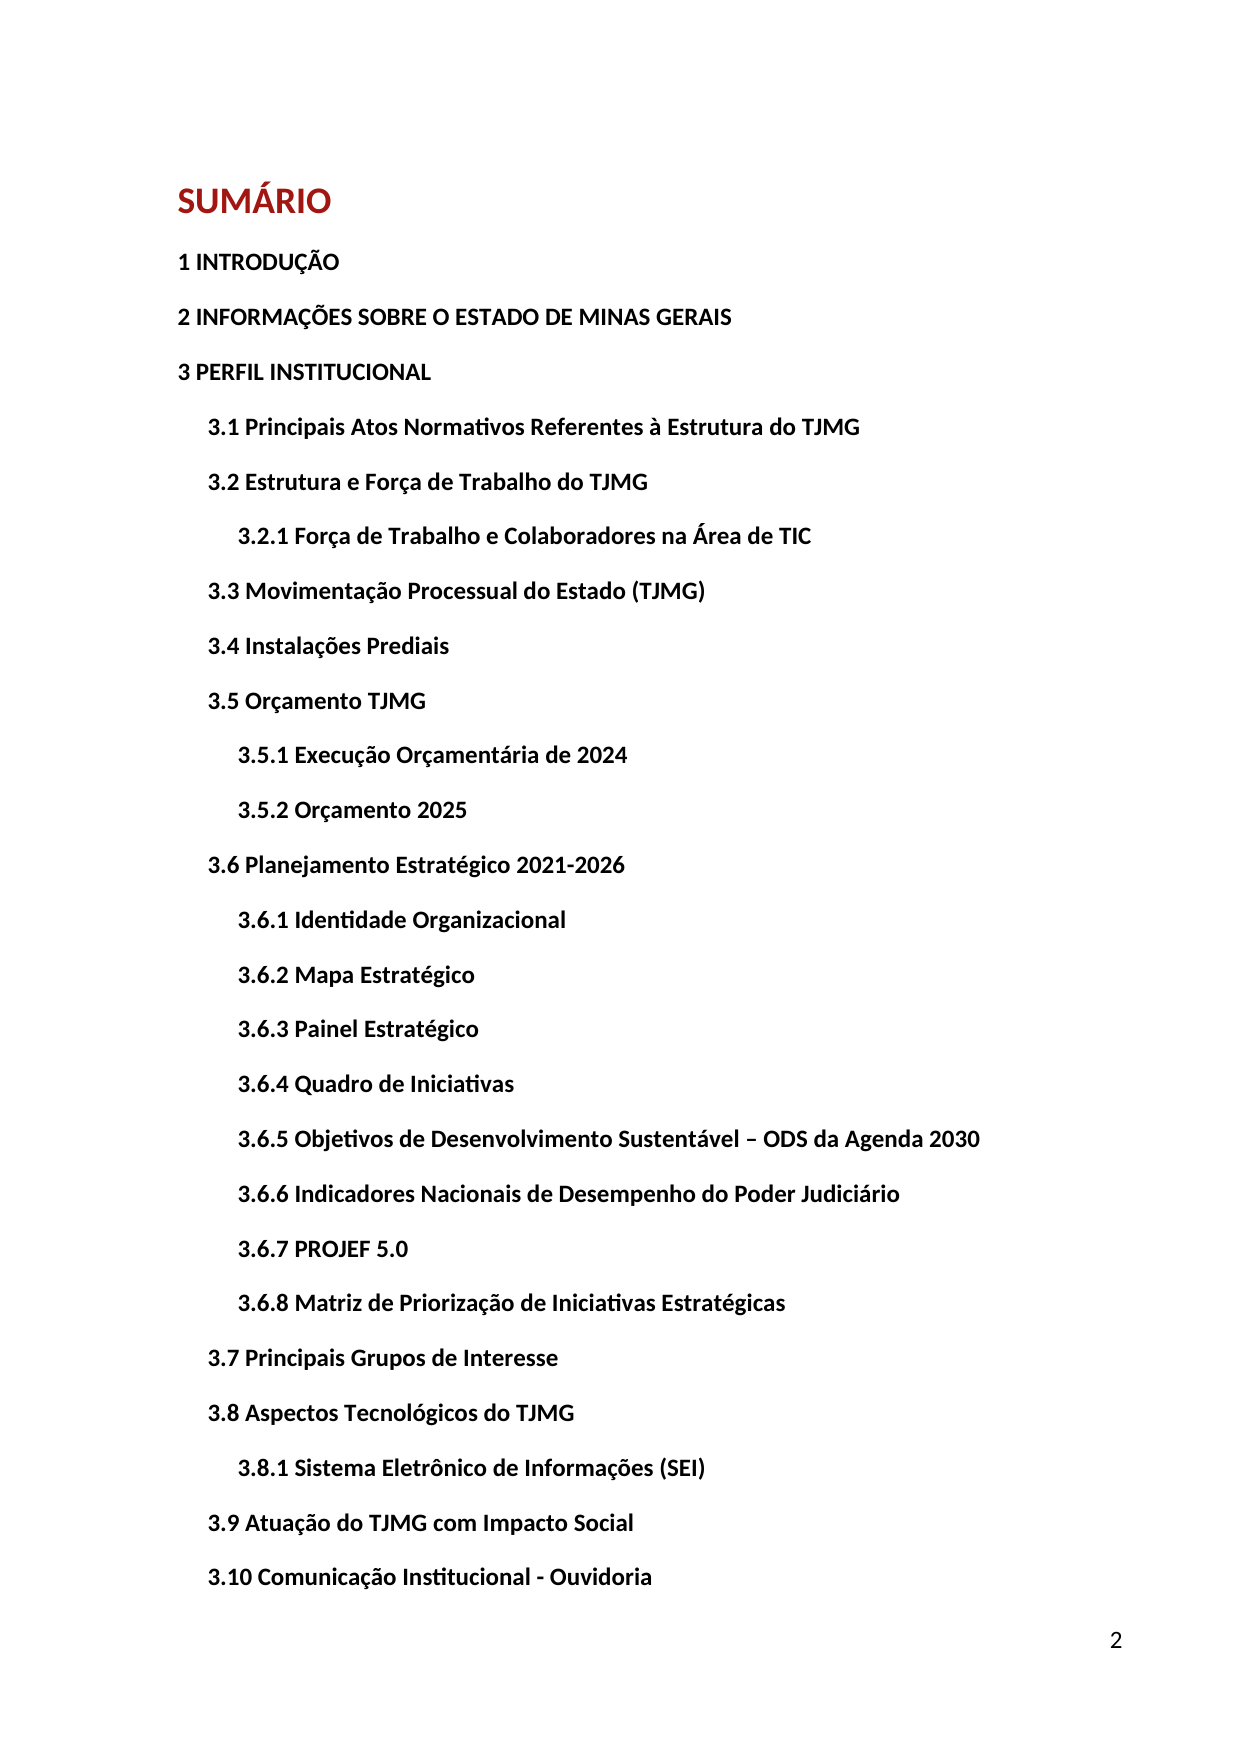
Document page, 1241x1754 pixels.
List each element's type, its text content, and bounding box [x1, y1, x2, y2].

text 3.6.6 Indicadores Nacionais de Desempenho do Poder Judiciário [237, 1178, 1122, 1208]
text 3.6.8 Matriz de Priorização de Iniciativas Estratégicas [237, 1288, 1122, 1318]
subtitle Sumário [177, 177, 1122, 223]
text 3.1 Principais Atos Normativos Referentes à Estrutura do TJMG [207, 411, 1122, 441]
text 3.9 Atuação do TJMG com Impacto Social [207, 1507, 1122, 1537]
text 3.7 Principais Grupos de Interesse [207, 1342, 1122, 1373]
text 3.6.2 Mapa Estratégico [237, 959, 1122, 989]
text 3.2.1 Força de Trabalho e Colaboradores na Área de TIC [237, 521, 1122, 551]
text 3.6.4 Quadro de Iniciativas [237, 1068, 1122, 1099]
text 3.2 Estrutura e Força de Trabalho do TJMG [207, 466, 1122, 496]
text 3.8.1 Sistema Eletrônico de Informações (SEI) [237, 1452, 1122, 1482]
text 3.6.1 Identidade Organizacional [237, 904, 1122, 934]
text 3.5.1 Execução Orçamentária de 2024 [237, 740, 1122, 770]
text 3.4 Instalações Prediais [207, 630, 1122, 661]
text 3.5.2 Orçamento 2025 [237, 794, 1122, 825]
text 1 INTRODUÇÃO [177, 247, 1122, 277]
text 3 PERFIL INSTITUCIONAL [177, 356, 1122, 387]
text 3.5 Orçamento TJMG [207, 685, 1122, 715]
text 2 INFORMAÇÕES SOBRE O ESTADO DE MINAS GERAIS [177, 301, 1122, 332]
text 3.6.3 Painel Estratégico [237, 1014, 1122, 1044]
text 3.6 Planejamento Estratégico 2021-2026 [207, 849, 1122, 880]
text 3.8 Aspectos Tecnológicos do TJMG [207, 1397, 1122, 1428]
text 3.10 Comunicação Institucional - Ouvidoria [207, 1562, 1122, 1592]
text 3.6.7 PROJEF 5.0 [237, 1233, 1122, 1263]
text 3.3 Movimentação Processual do Estado (TJMG) [207, 575, 1122, 606]
text 3.6.5 Objetivos de Desenvolvimento Sustentável – ODS da Agenda 2030 [237, 1123, 1122, 1154]
